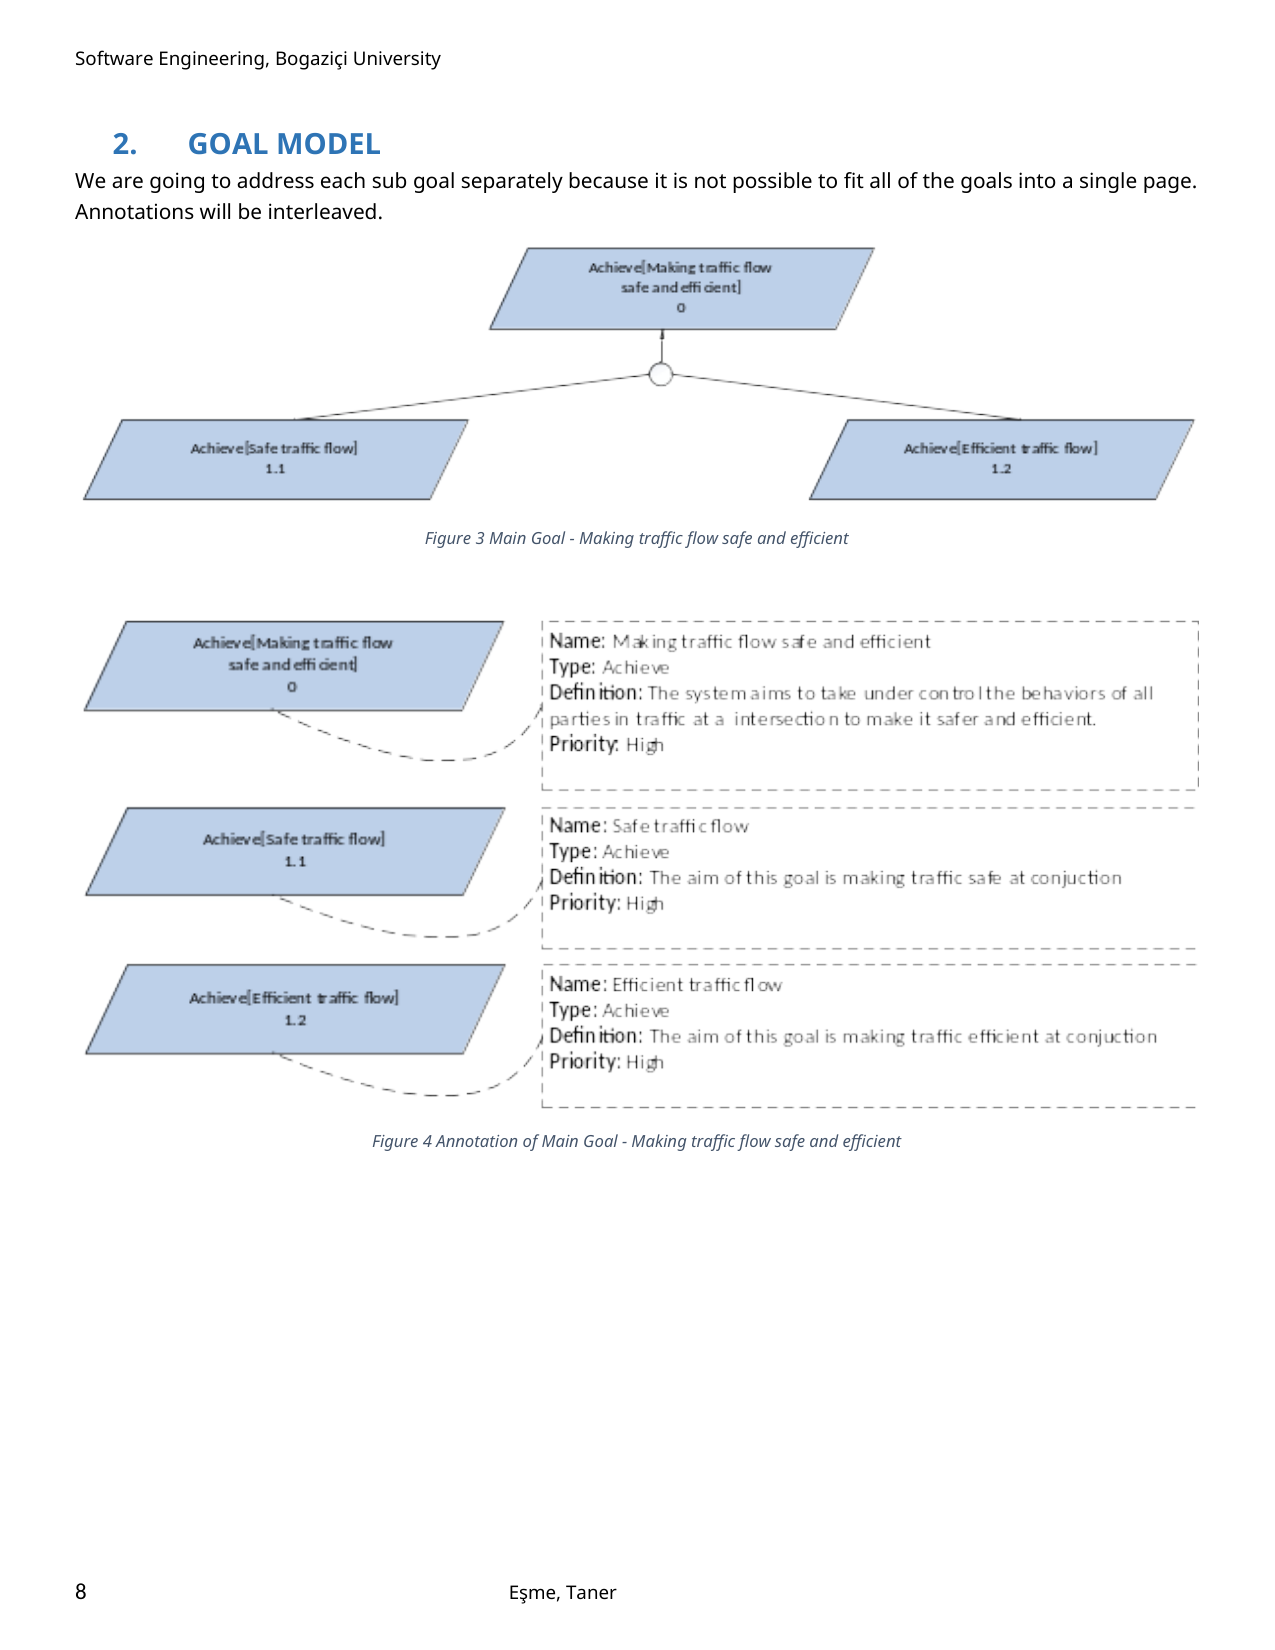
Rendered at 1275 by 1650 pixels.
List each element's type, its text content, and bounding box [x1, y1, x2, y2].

text Figure 4 Annotation of Main Goal - Making traffic flow safe and efficient [75, 1129, 1200, 1152]
subtitle GOAL MODEL [112, 123, 1200, 163]
text Figure 3 Main Goal - Making traffic flow safe and efficient [75, 527, 1200, 549]
text We are going to address each sub goal separately because it is not possible to fit all of the goals into a single page. Annotations will be interleaved. [75, 166, 1200, 225]
